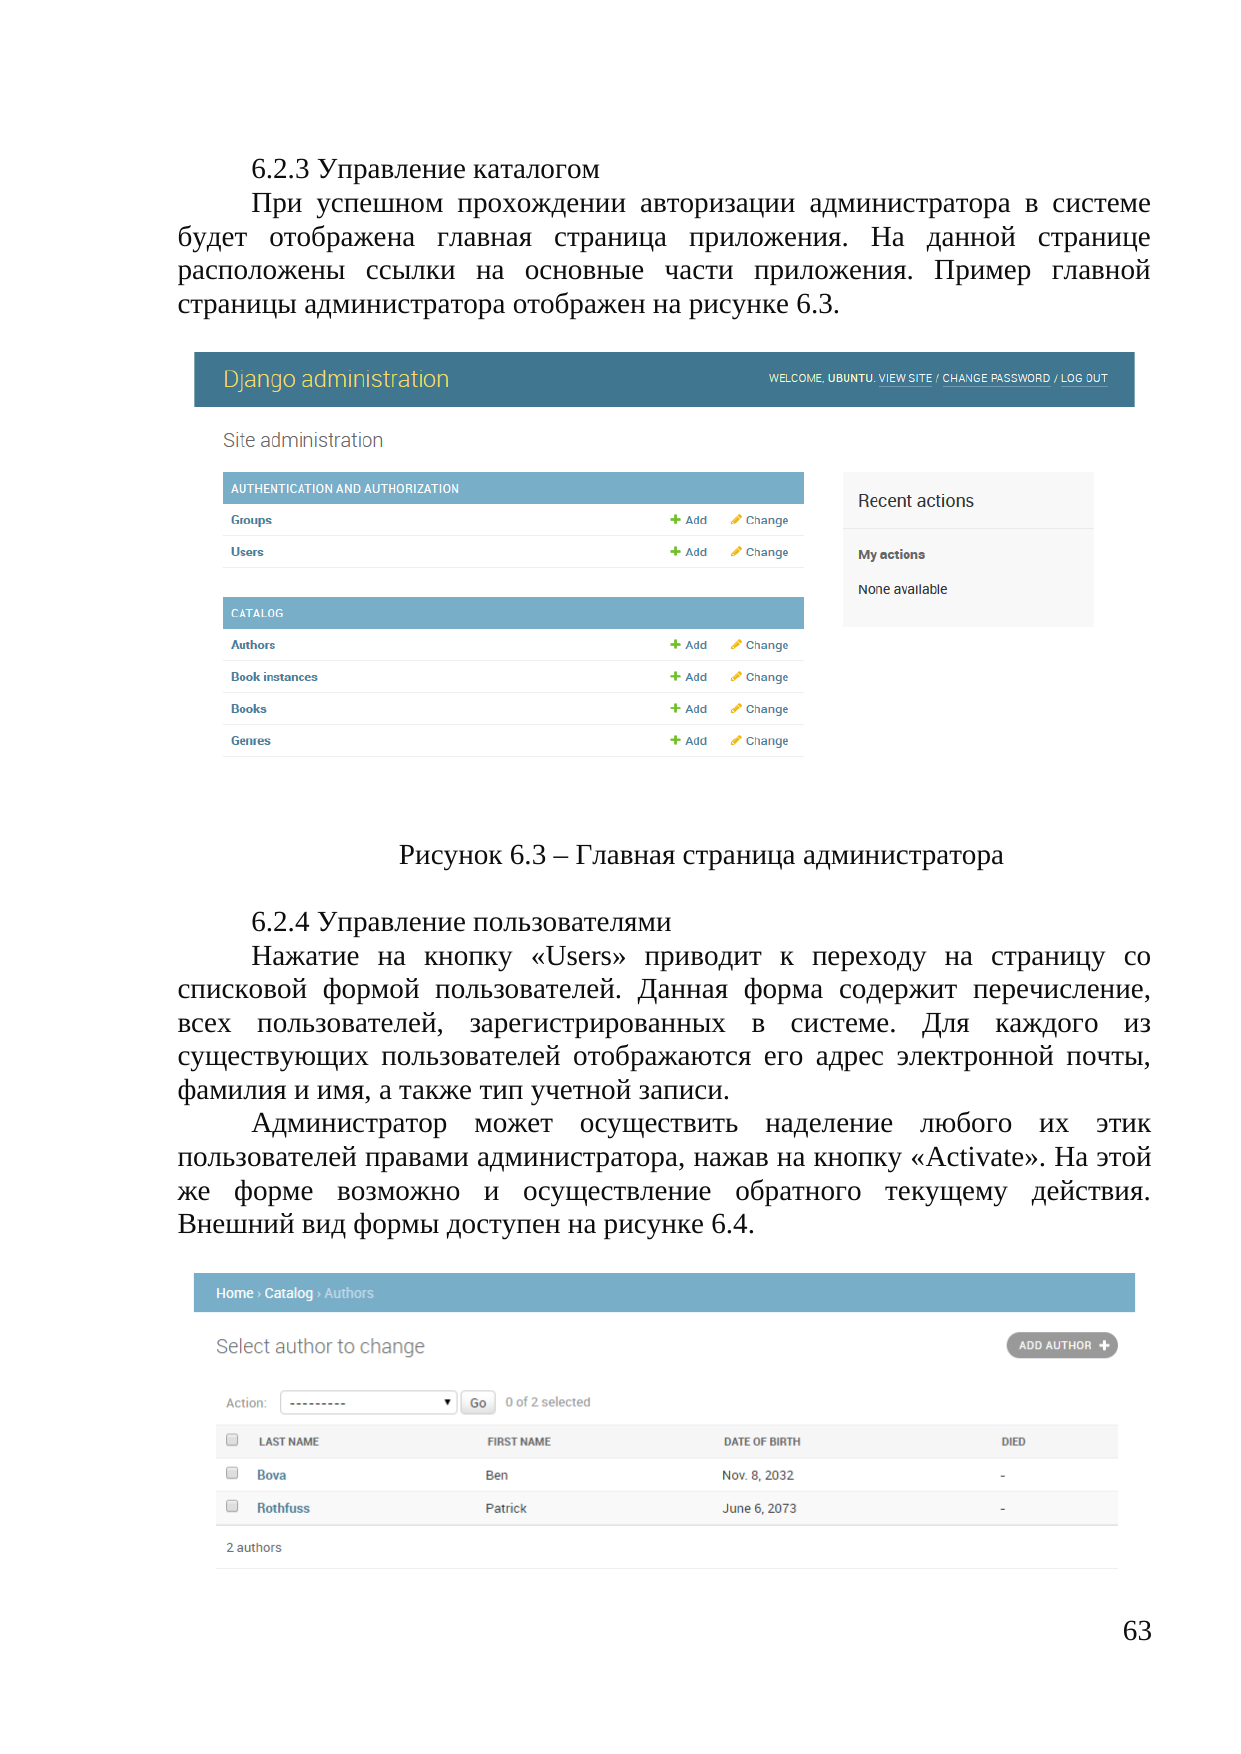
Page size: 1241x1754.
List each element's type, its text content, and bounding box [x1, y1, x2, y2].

text 6.2.3 Управление каталогом [177, 152, 1152, 185]
picture [194, 352, 1135, 804]
picture [193, 1273, 1136, 1576]
text Рисунок 6.3 – Главная страница администратора [177, 837, 1152, 871]
text Администратор может осуществить наделение любого их этик пользователей правами администратора, нажав на кнопку «Activate». На этой же форме возможно и осуществление обратного текущему действия. Внешний вид формы доступен на рисунке 6.4. [177, 1106, 1152, 1240]
text При успешном прохождении авторизации администратора в системе будет отображена главная страница приложения. На данной странице расположены ссылки на основные части приложения. Пример главной страницы администратора отображен на рисунке 6.3. [177, 185, 1152, 319]
text Нажатие на кнопку «Users» приводит к переходу на страницу со списковой формой пользователей. Данная форма содержит перечисление, всех пользователей, зарегистрированных в системе. Для каждого из существующих пользователей отображаются его адрес электронной почты, фамилия и имя, а также тип учетной записи. [177, 938, 1152, 1106]
text 6.2.4 Управление пользователями [177, 904, 1152, 938]
